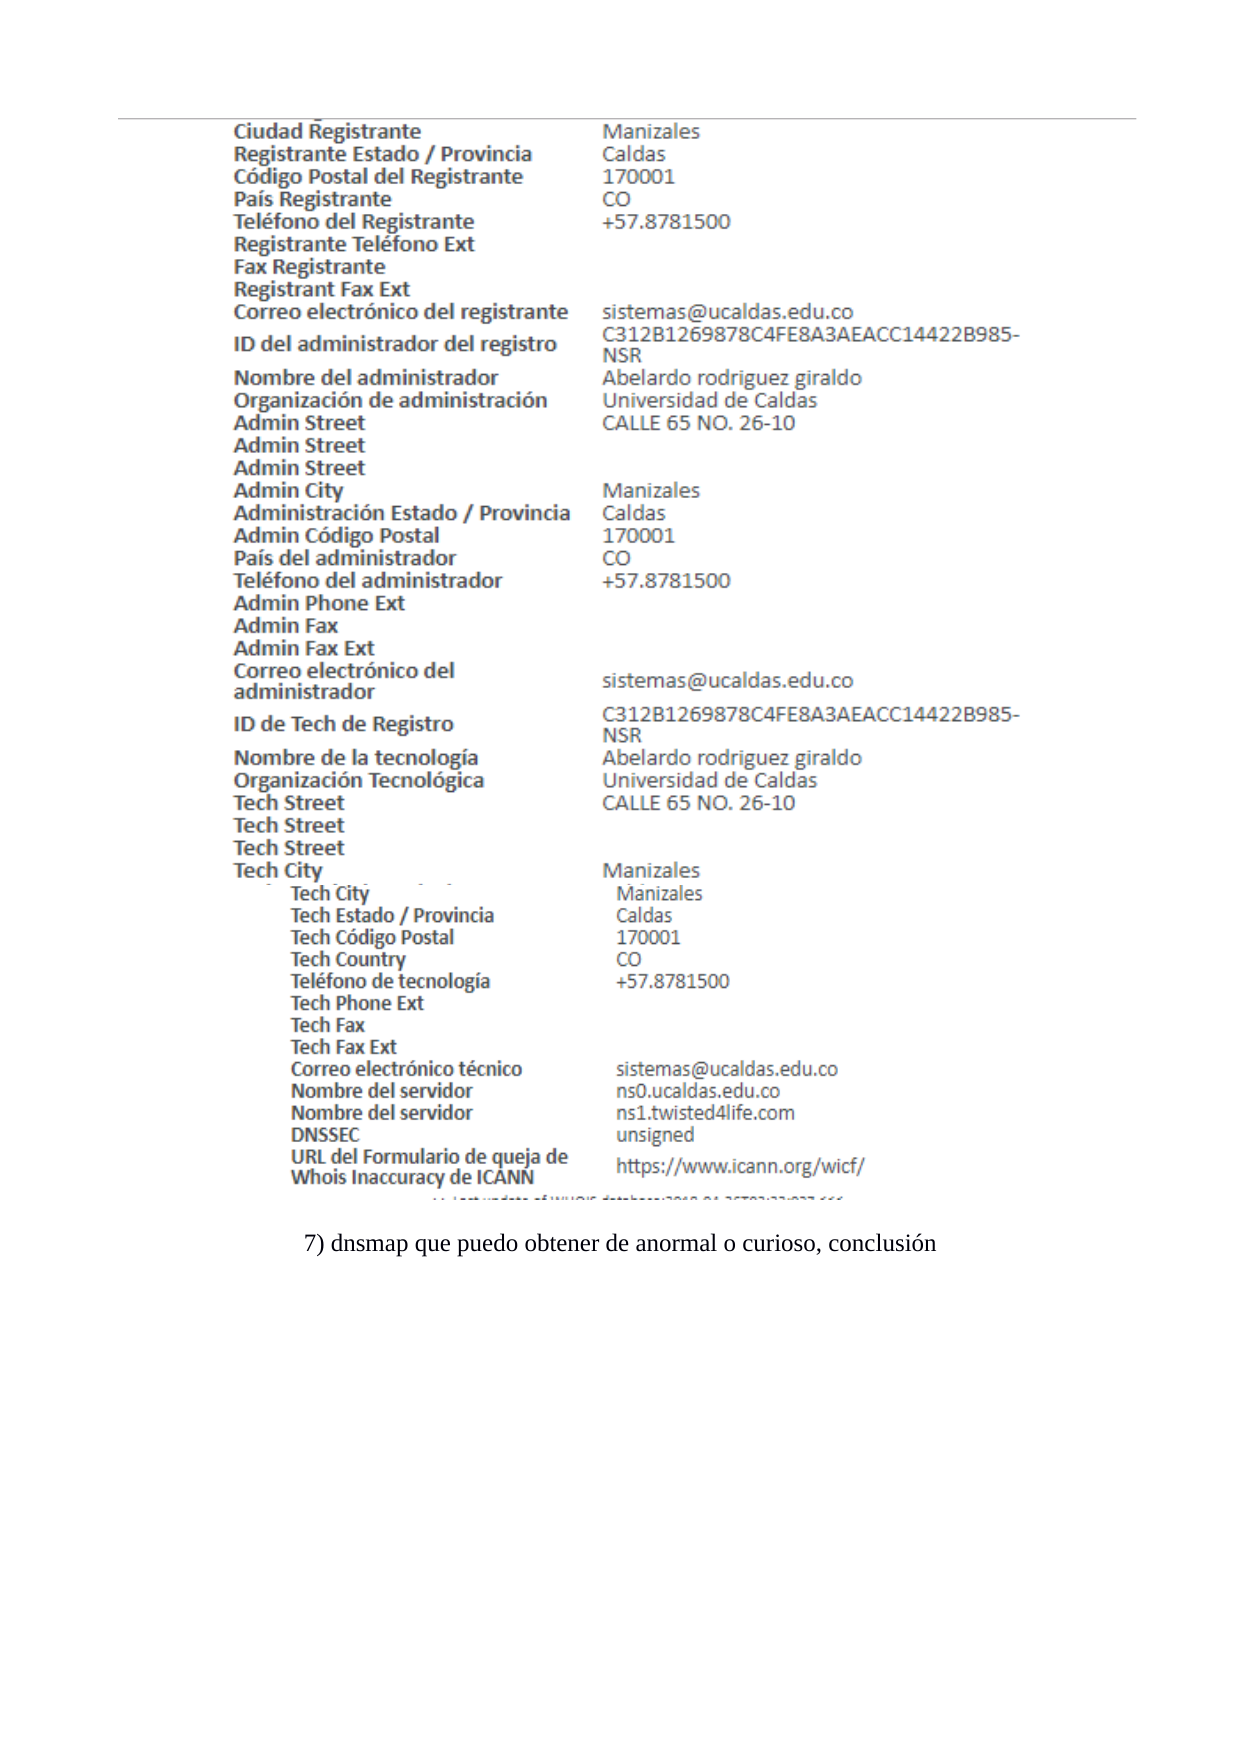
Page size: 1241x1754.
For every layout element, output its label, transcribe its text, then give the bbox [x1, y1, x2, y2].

picture [118, 118, 1137, 1200]
text 7) dnsmap que puedo obtener de anormal o curioso, conclusión [118, 1228, 1122, 1257]
